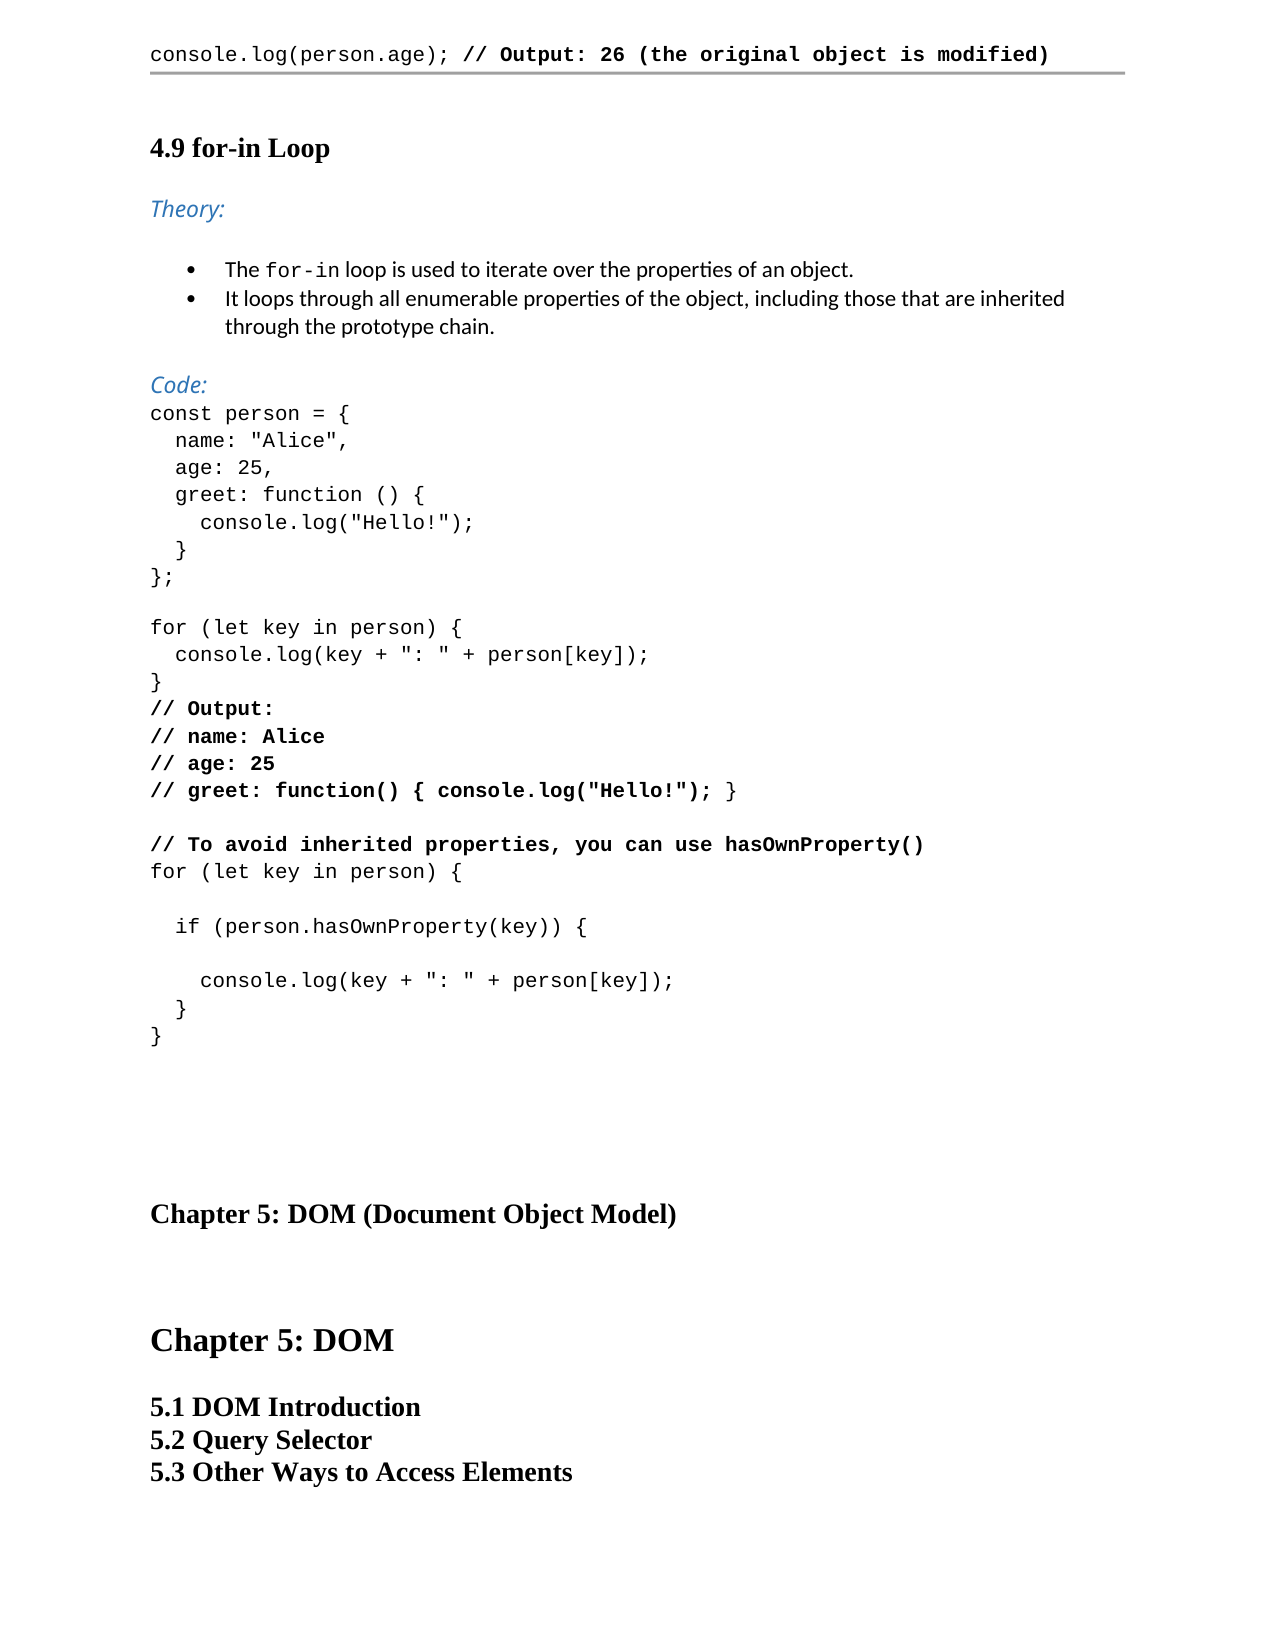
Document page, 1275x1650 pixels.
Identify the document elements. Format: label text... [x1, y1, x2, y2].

text // name: Alice [150, 726, 1125, 749]
text console.log("Hello!"); [150, 512, 1125, 535]
subtitle Chapter 5: DOM 5.1 DOM Introduction 5.2 Query Selector 5.3 Other Ways to Access Elements [150, 1320, 1125, 1488]
text console.log(key + ": " + person[key]); [150, 970, 1125, 994]
subtitle 4.9 for-in Loop [150, 131, 1125, 163]
text // To avoid inherited properties, you can use hasOwnProperty() [150, 834, 1125, 858]
text for (let key in person) { [150, 617, 1125, 641]
subtitle Chapter 5: DOM (Document Object Model) [150, 1197, 1125, 1229]
text } [150, 1025, 1125, 1048]
text age: 25, [150, 457, 1125, 481]
text console.log(key + ": " + person[key]); [150, 644, 1125, 668]
text // Output: [150, 698, 1125, 722]
text name: "Alice", [150, 430, 1125, 454]
text // greet: function() { console.log("Hello!"); } [150, 780, 1125, 804]
text // age: 25 [150, 753, 1125, 776]
text } [150, 671, 1125, 695]
text } [150, 539, 1125, 562]
list It loops through all enumerable properties of the object, including those that are inherited through the prototype chain. [187, 284, 1125, 340]
subtitle Theory: [150, 192, 1125, 224]
subtitle Code: [150, 369, 1125, 400]
list The for-in loop is used to iterate over the properties of an object. [187, 255, 1125, 284]
text } [150, 997, 1125, 1021]
text const person = { [150, 403, 1125, 427]
text greet: function () { [150, 484, 1125, 508]
text console.log(person.age); // Output: 26 (the original object is modified) [150, 44, 1125, 68]
text }; [150, 566, 1125, 590]
text if (person.hasOwnProperty(key)) { [150, 916, 1125, 967]
text for (let key in person) { [150, 862, 1125, 912]
